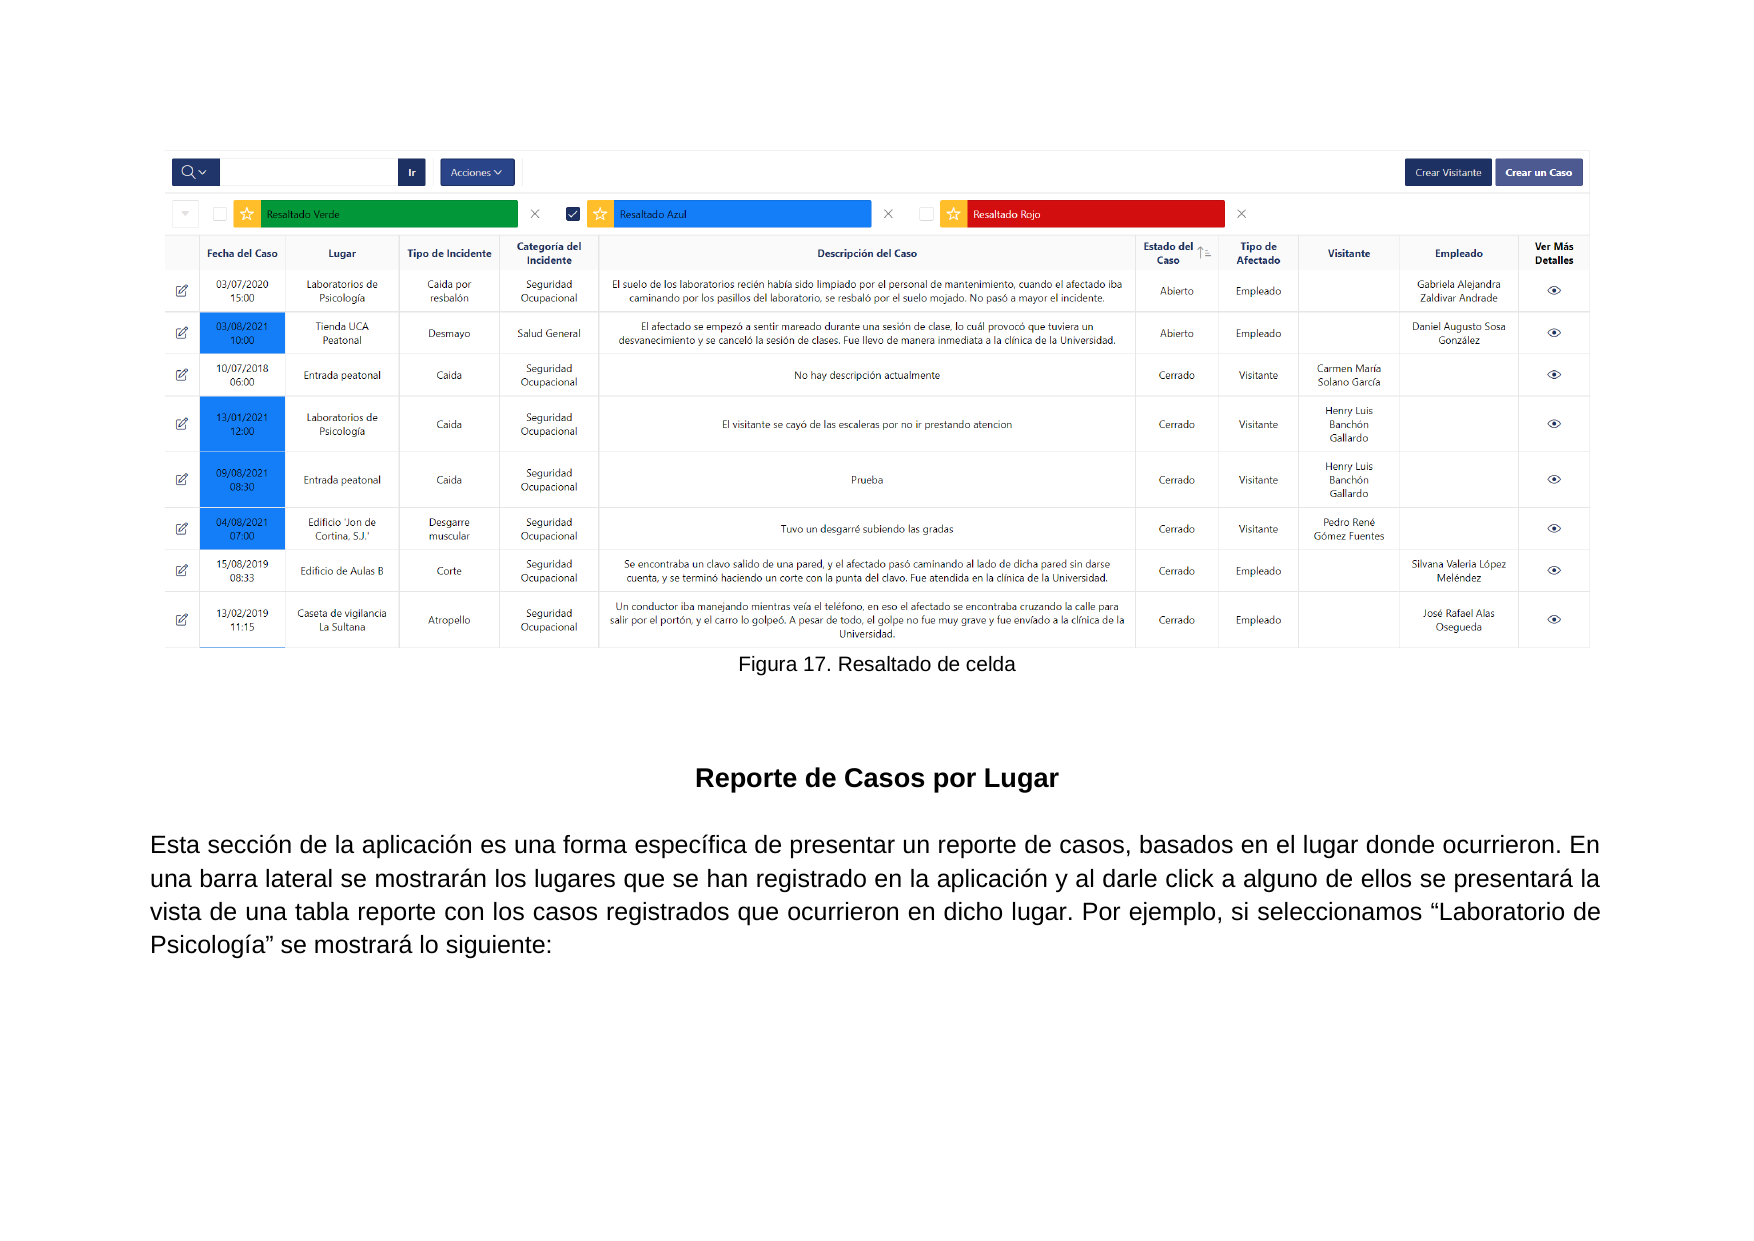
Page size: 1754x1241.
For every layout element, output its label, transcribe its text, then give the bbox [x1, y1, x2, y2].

text Reporte de Casos por Lugar [150, 762, 1604, 793]
picture [164, 150, 1590, 648]
text Figura 17. Resaltado de celda [150, 652, 1604, 676]
text Esta sección de la aplicación es una forma específica de presentar un reporte de casos, basados en el lugar donde ocurrieron. En una barra lateral se mostrarán los lugares que se han registrado en la aplicación y al darle click a alguno de ellos se presentará la vista de una tabla reporte con los casos registrados que ocurrieron en dicho lugar. Por ejemplo, si seleccionamos “Laboratorio de Psicología” se mostrará lo siguiente: [150, 831, 1604, 958]
